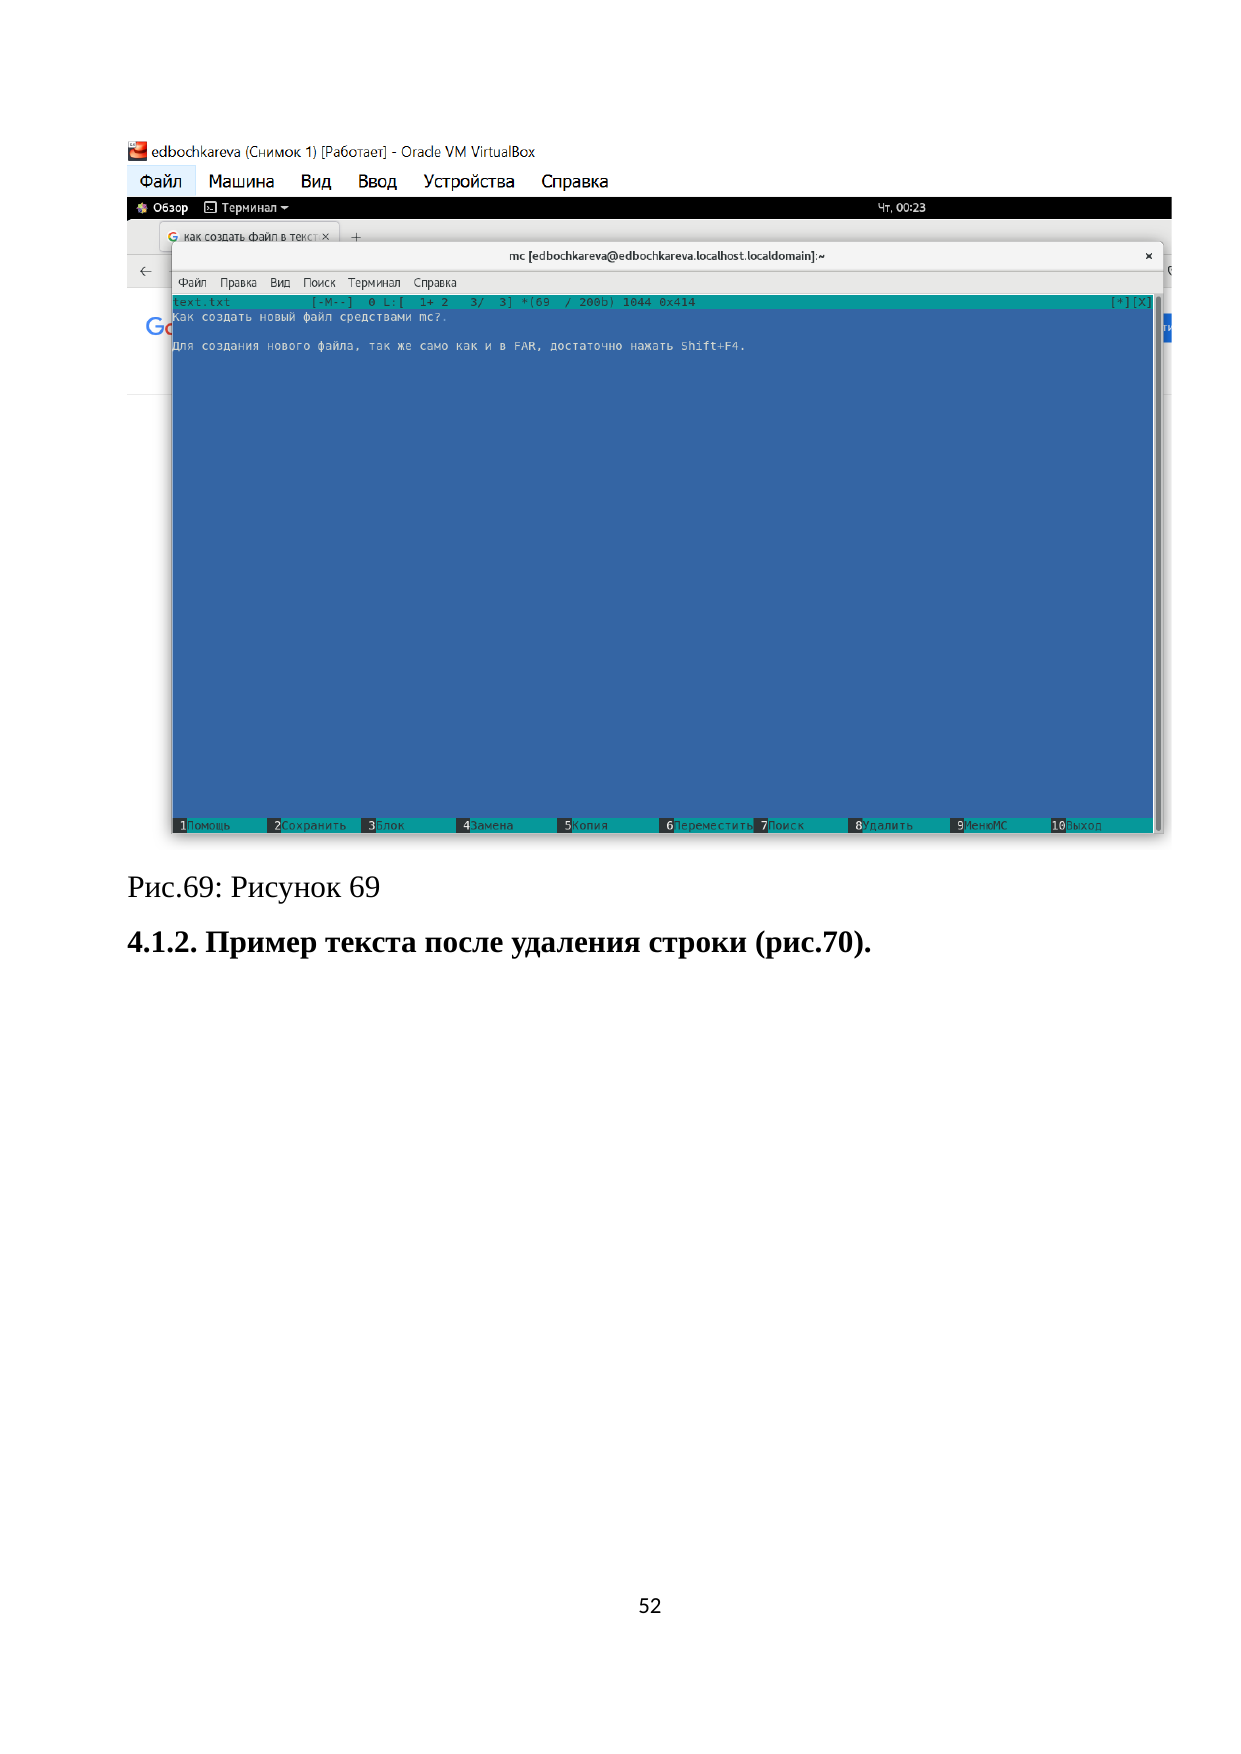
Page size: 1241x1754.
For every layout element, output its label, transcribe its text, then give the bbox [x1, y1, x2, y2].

text Рис.69: Рисунок 69 [127, 868, 1172, 904]
picture [127, 137, 1172, 850]
subtitle 4.1.2. Пример текста после удаления строки (рис.70). [127, 924, 1172, 959]
